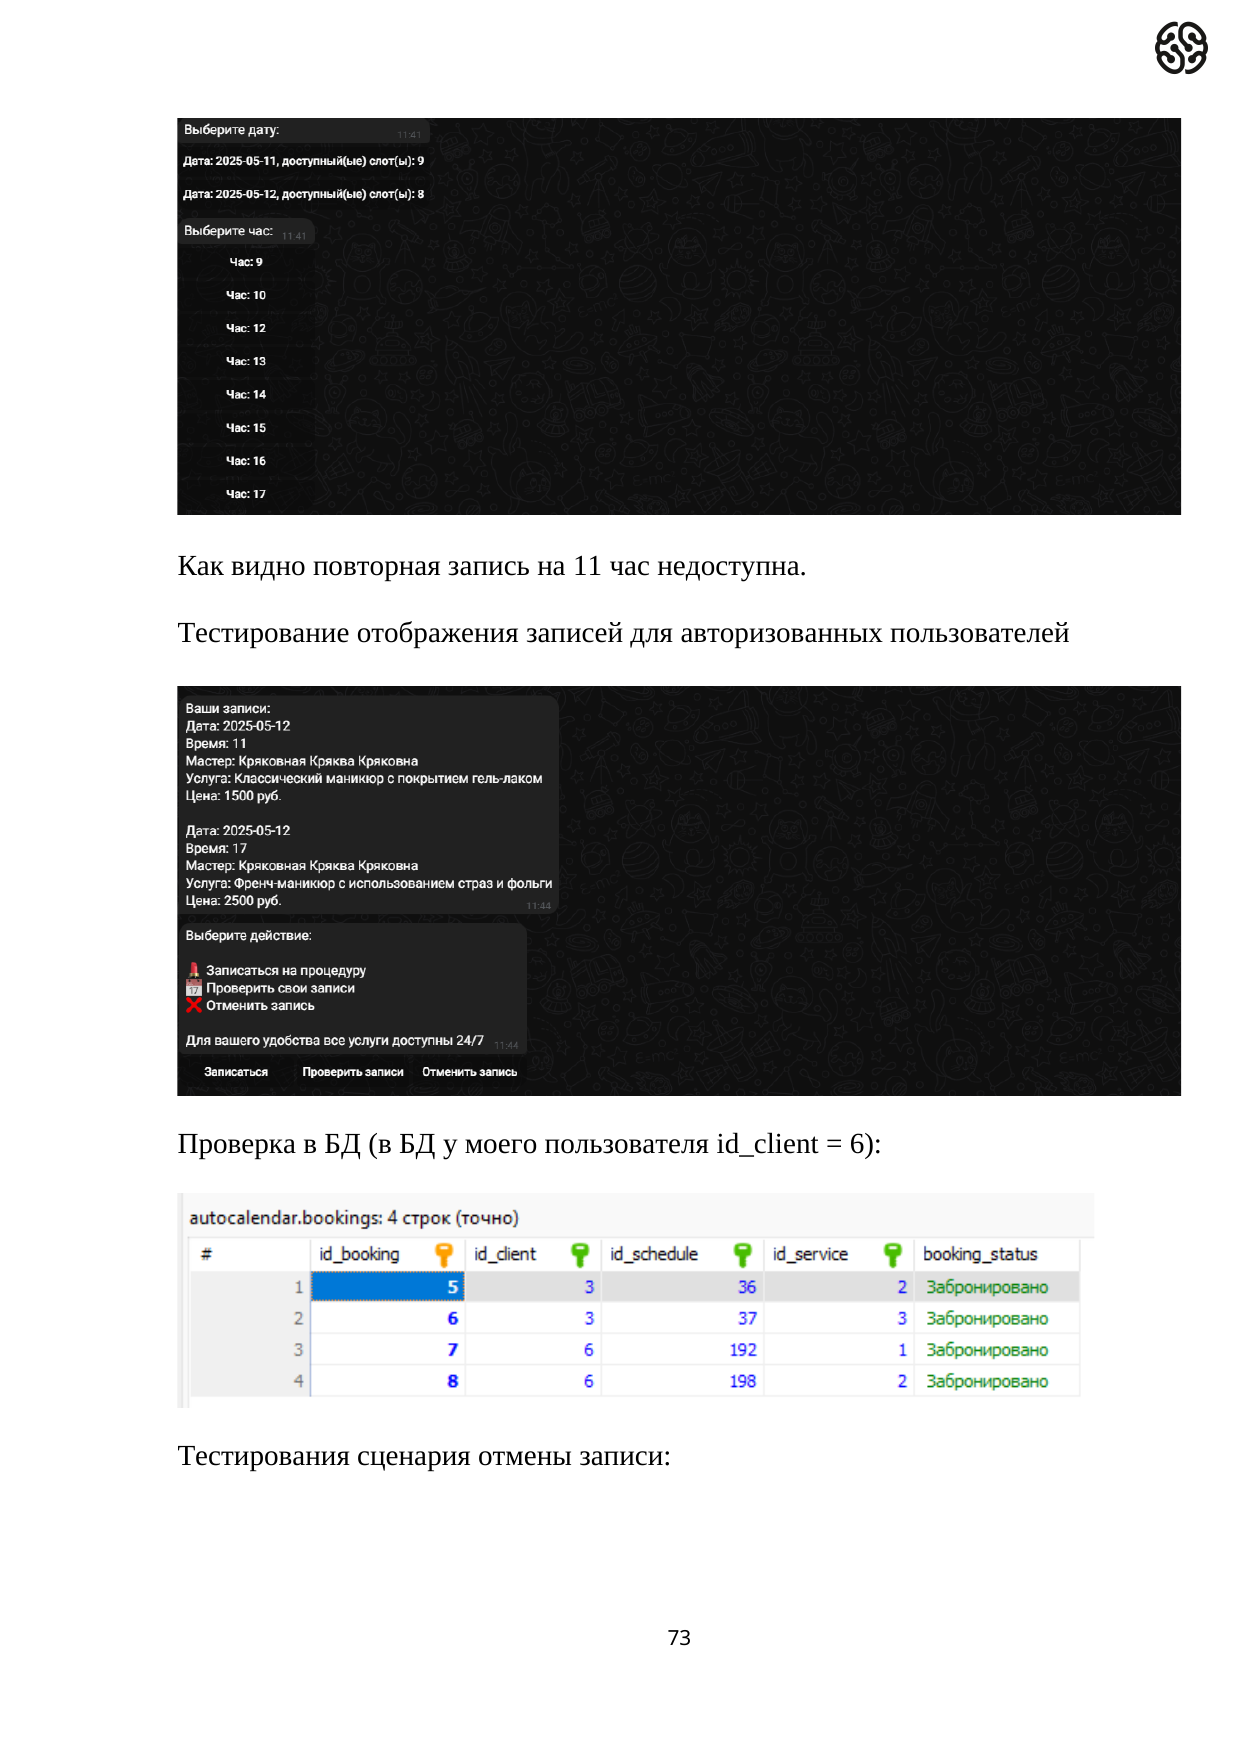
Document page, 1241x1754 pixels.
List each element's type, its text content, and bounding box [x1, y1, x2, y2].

picture [177, 686, 1182, 1096]
text Проверка в БД (в БД у моего пользователя id_client = 6): [177, 1127, 1181, 1160]
text Тестирования сценария отмены записи: [177, 1438, 1181, 1472]
text Тестирование отображения записей для авторизованных пользователей [177, 615, 1181, 649]
picture [177, 118, 1182, 515]
text Как видно повторная запись на 11 час недоступна. [177, 548, 1181, 582]
picture [1155, 21, 1208, 75]
picture [177, 1193, 1095, 1408]
